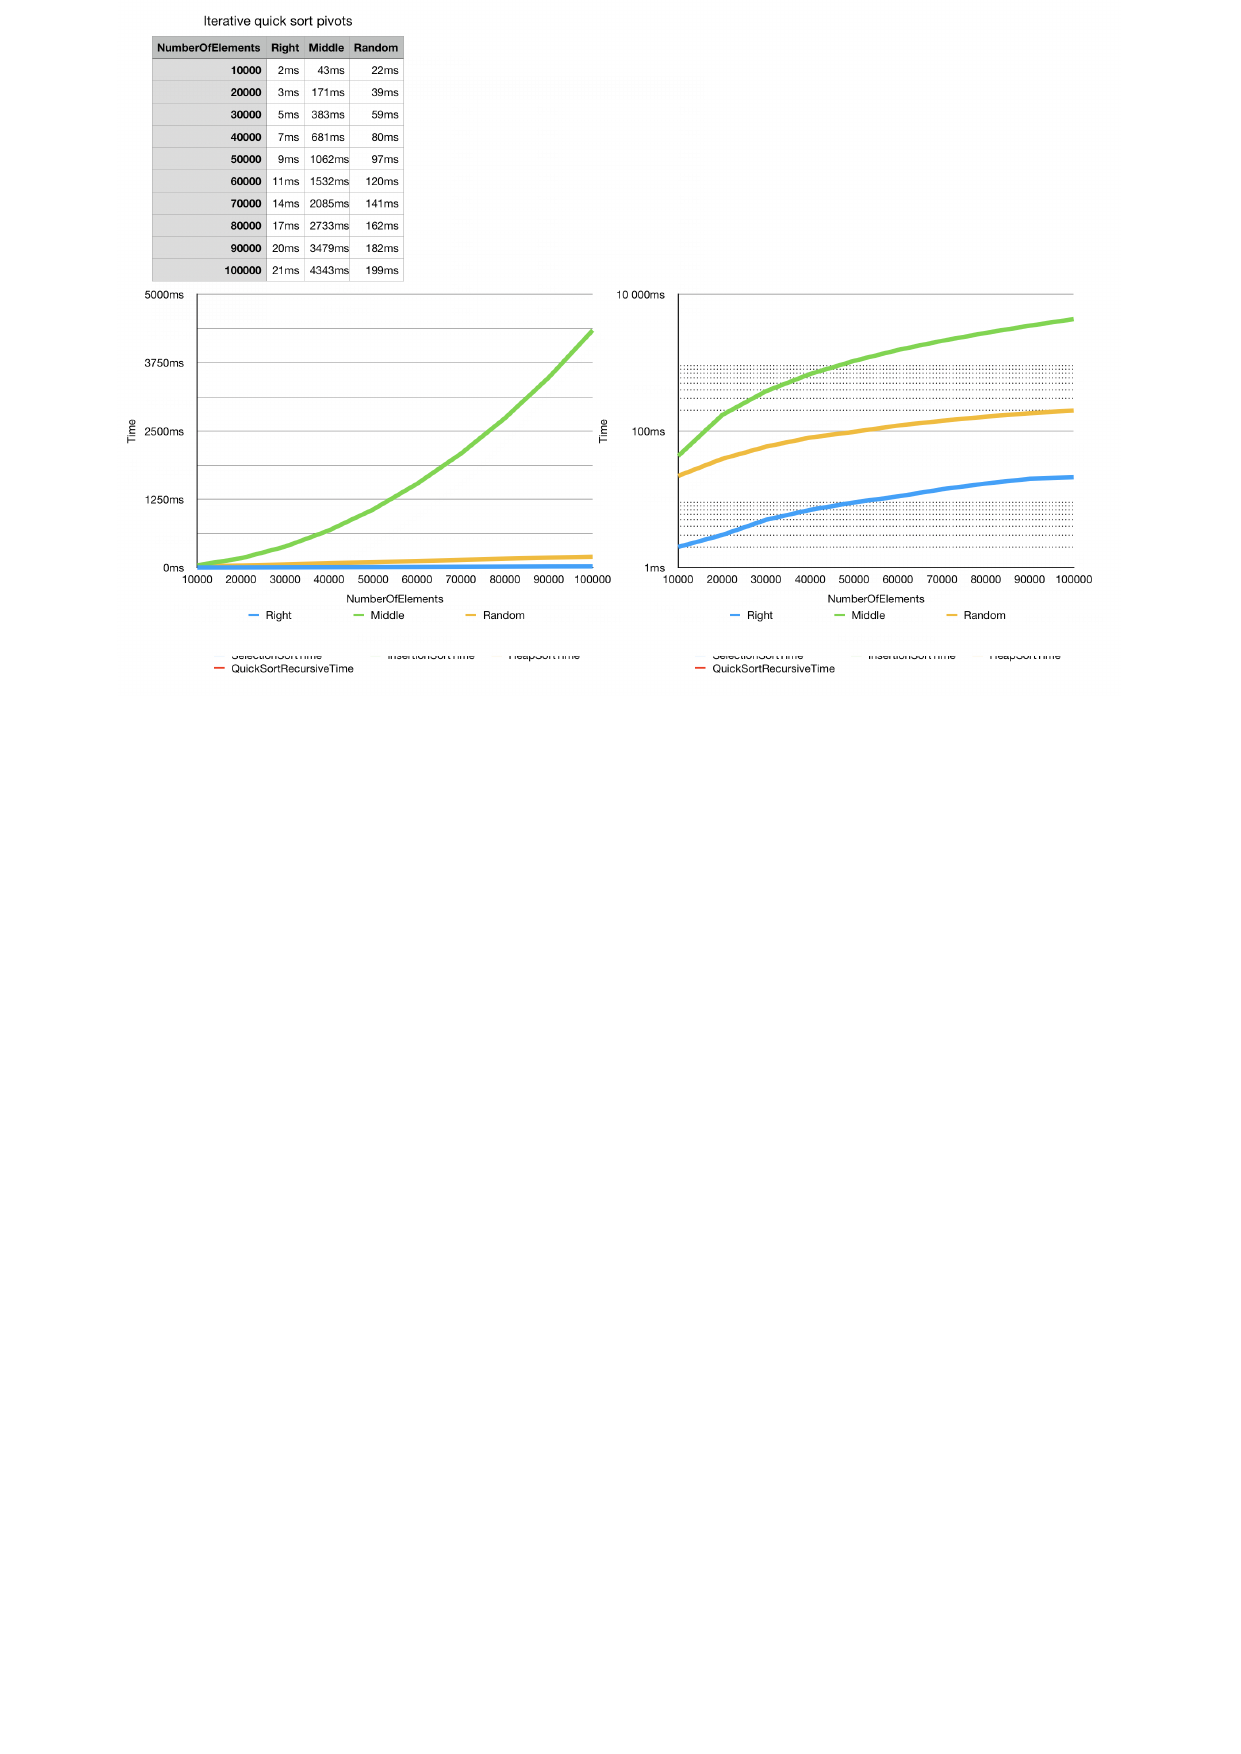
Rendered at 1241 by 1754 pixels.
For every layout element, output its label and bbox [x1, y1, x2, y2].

picture [117, 0, 1122, 696]
